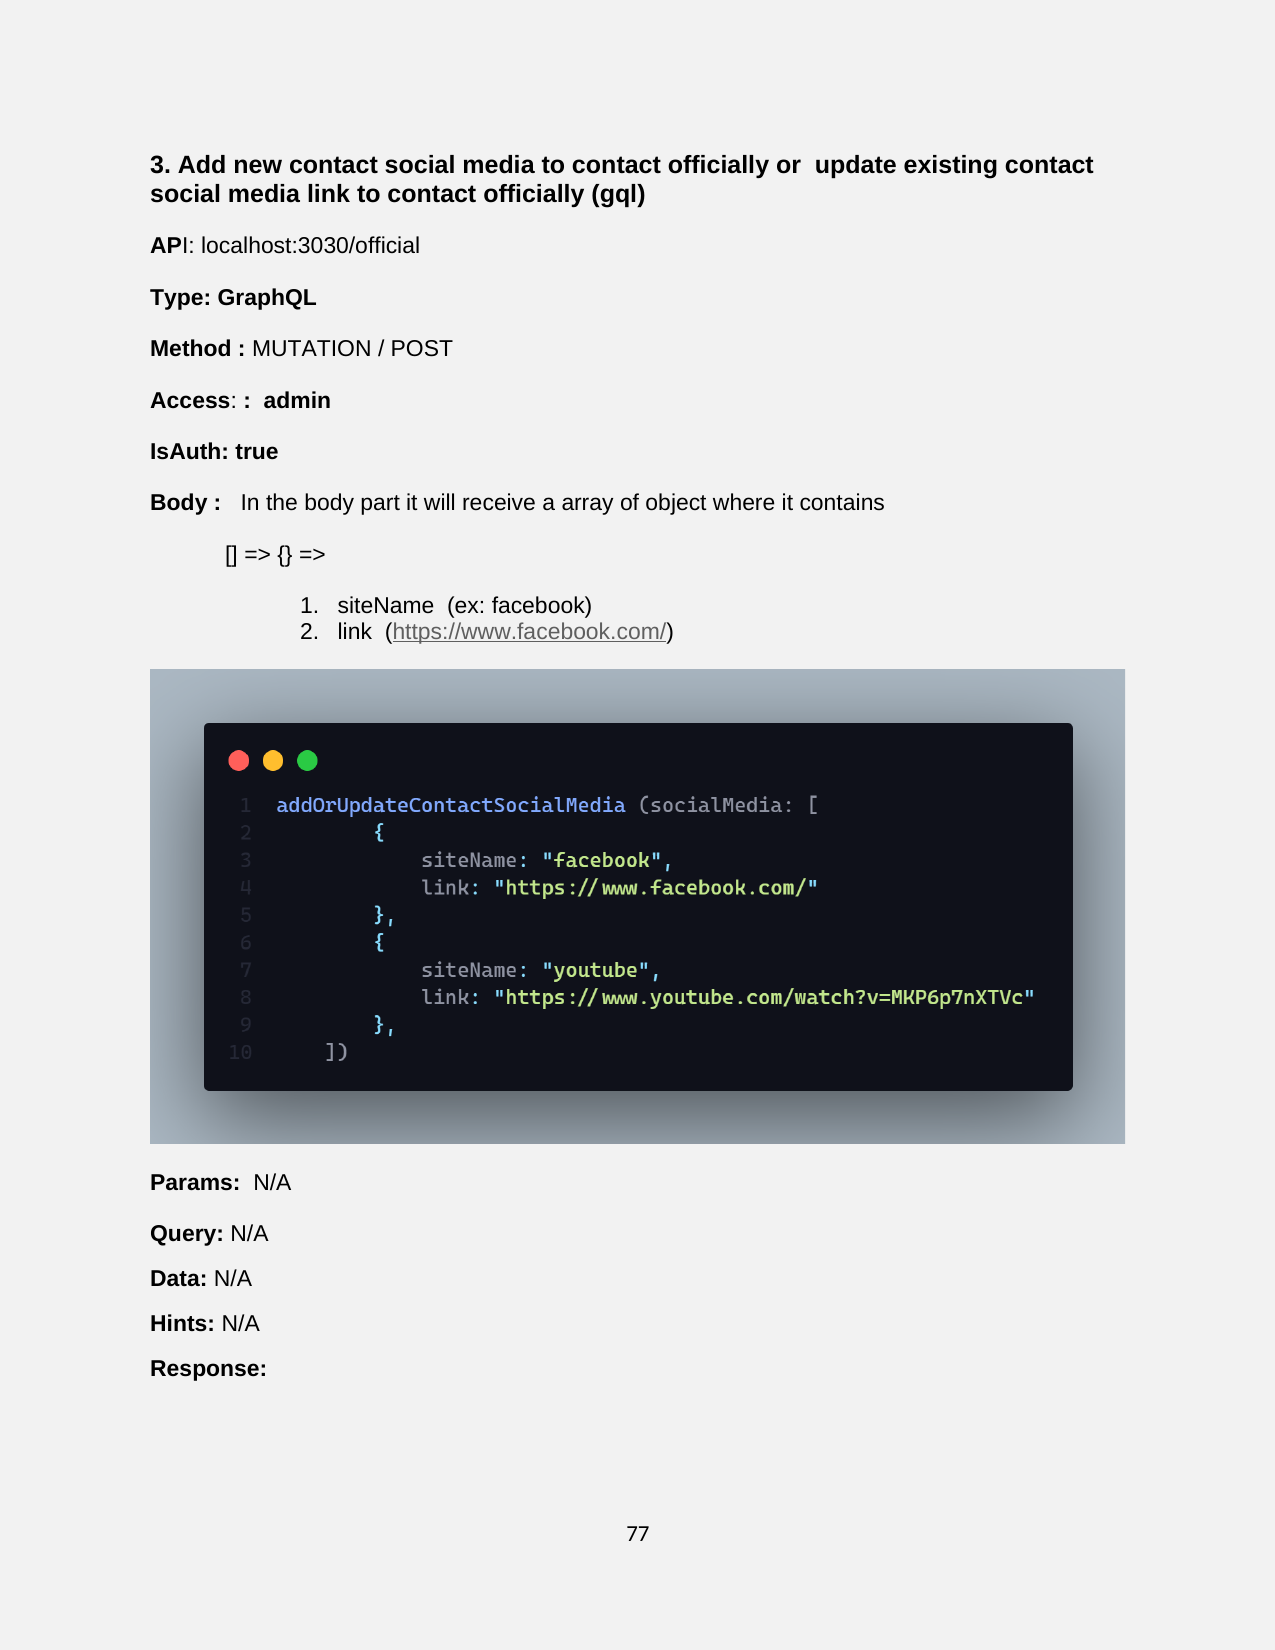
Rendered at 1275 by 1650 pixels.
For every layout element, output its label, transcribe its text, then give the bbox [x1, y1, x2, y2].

list link (https://www.facebook.com/) [300, 618, 1125, 645]
text Params: N/A [150, 1168, 1125, 1195]
text IsAuth: true [150, 438, 1125, 464]
text Hints: N/A [150, 1310, 1125, 1336]
text 3. Add new contact social media to contact officially or update existing contact social media link to contact officially (gql) [150, 150, 1125, 207]
picture [150, 669, 1125, 1144]
list siteName (ex: facebook) [300, 592, 1125, 618]
text Query: N/A [150, 1220, 1125, 1246]
text API: localhost:3030/official [150, 232, 1125, 259]
text Type: GraphQL [150, 284, 1125, 310]
text Body : In the body part it will receive a array of object where it contains [150, 489, 1125, 516]
text Response: [150, 1355, 1125, 1382]
text Access: : admin [150, 387, 1125, 413]
text Data: N/A [150, 1265, 1125, 1291]
text Method : MUTATION / POST [150, 335, 1125, 362]
text [] => {} => [150, 541, 1125, 567]
